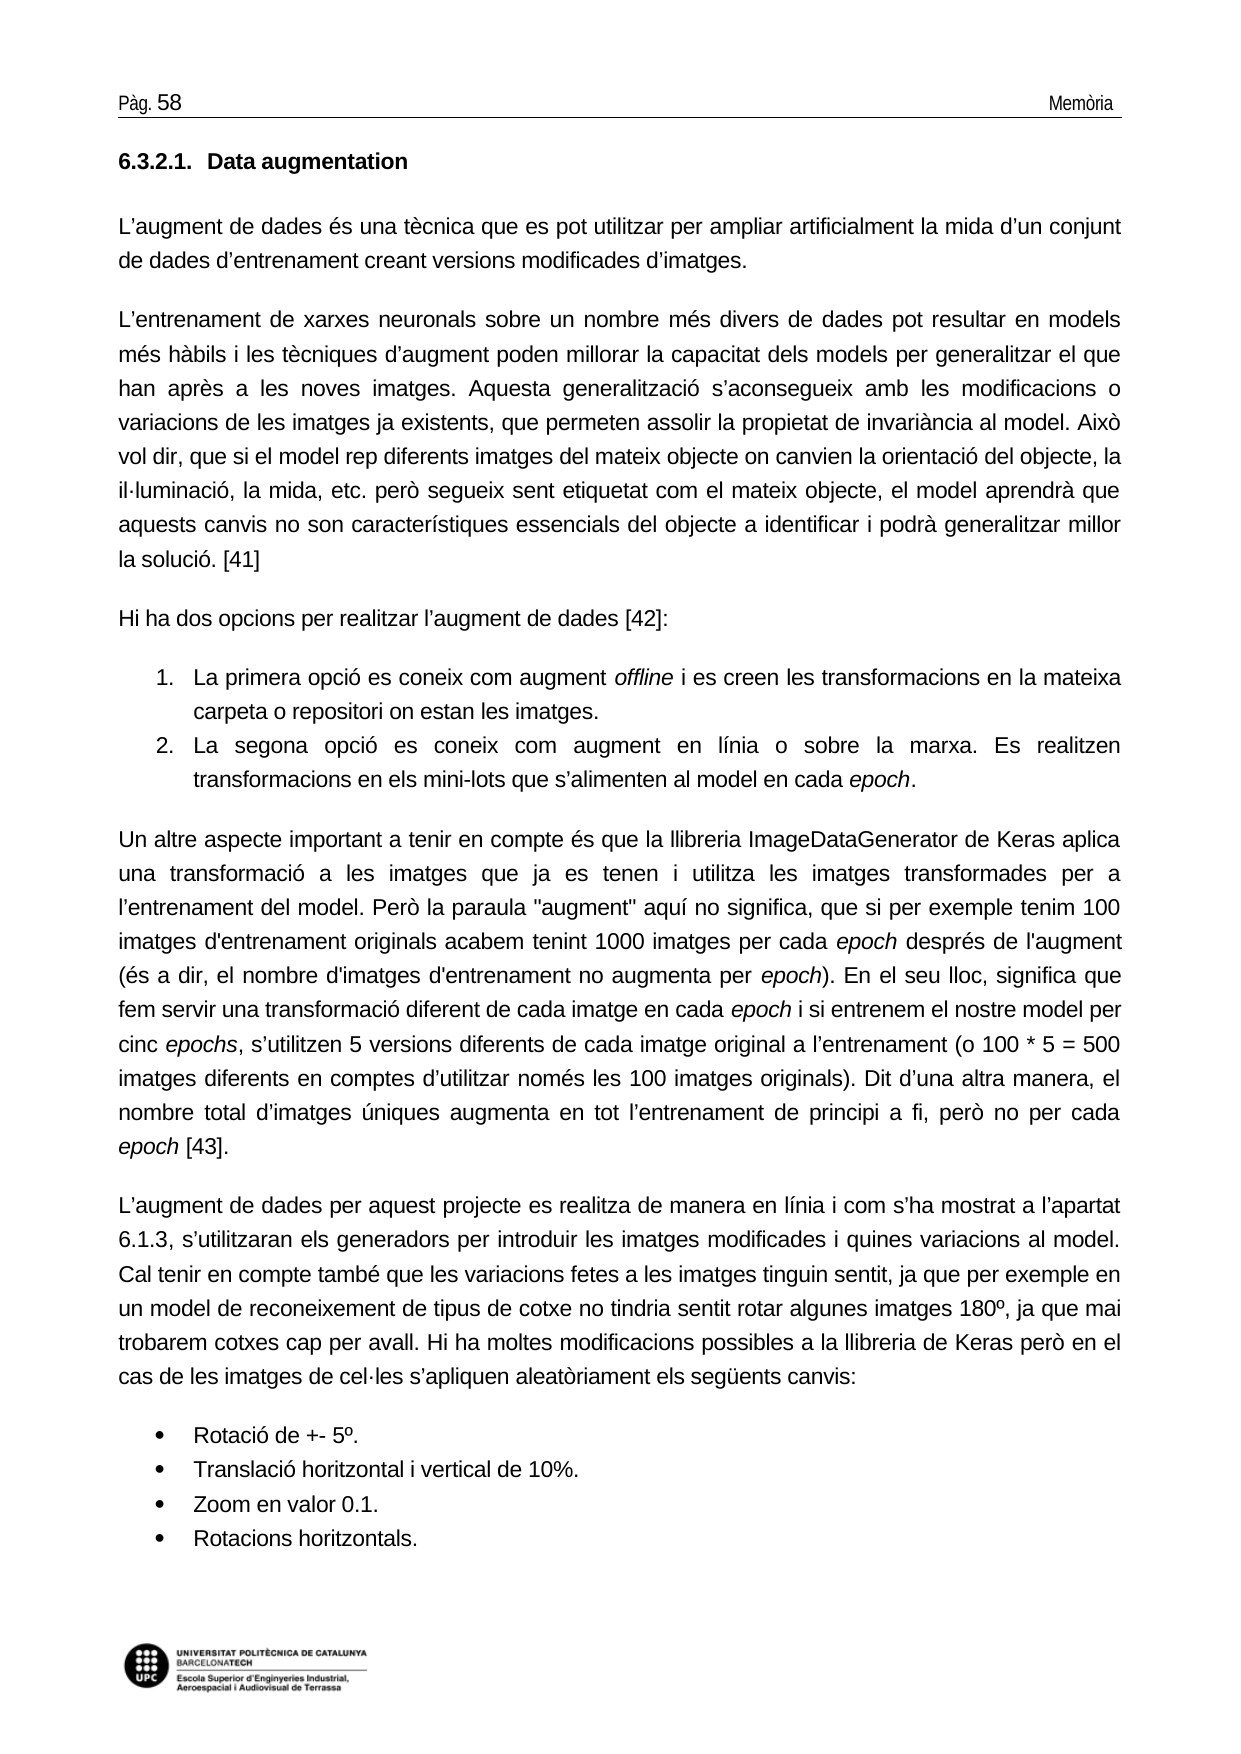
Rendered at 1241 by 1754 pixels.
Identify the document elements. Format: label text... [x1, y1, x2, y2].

list Rotació de +- 5º. [156, 1422, 1122, 1449]
list Translació horitzontal i vertical de 10%. [156, 1456, 1122, 1483]
list Zoom en valor 0.1. [156, 1491, 1122, 1517]
list La primera opció es coneix com augment offline i es creen les transformacions en la mateixa carpeta o repositori on estan les imatges. [156, 664, 1122, 724]
text L’augment de dades és una tècnica que es pot utilitzar per ampliar artificialment la mida d’un conjunt de dades d’entrenament creant versions modificades d’imatges. [118, 213, 1122, 274]
text Hi ha dos opcions per realitzar l’augment de dades [40]: [118, 605, 1122, 631]
text L’augment de dades per aquest projecte es realitza de manera en línia i com s’ha mostrat a l’apartat 6.1.3, s’utilitzaran els generadors per introduir les imatges modificades i quines variacions al model. Cal tenir en compte també que les variacions fetes a les imatges tinguin sentit, ja que per exemple en un model de reconeixement de tipus de cotxe no tindria sentit rotar algunes imatges 180º, ja que mai trobarem cotxes cap per avall. Hi ha moltes modificacions possibles a la llibreria de Keras però en el cas de les imatges de cel·les s’apliquen aleatòriament els següents canvis: [118, 1192, 1122, 1389]
subtitle Data augmentation [118, 148, 1122, 174]
text Un altre aspecte important a tenir en compte és que la llibreria ImageDataGenerator de Keras aplica una transformació a les imatges que ja es tenen i utilitza les imatges transformades per a l’entrenament del model. Però la paraula "augment" aquí no significa, que si per exemple tenim 100 imatges d'entrenament originals acabem tenint 1000 imatges per cada epoch després de l'augment (és a dir, el nombre d'imatges d'entrenament no augmenta per epoch). En el seu lloc, significa que fem servir una transformació diferent de cada imatge en cada epoch i si entrenem el nostre model per cinc epochs, s’utilitzen 5 versions diferents de cada imatge original a l’entrenament (o 100 * 5 = 500 imatges diferents en comptes d’utilitzar només les 100 imatges originals). Dit d’una altra manera, el nombre total d’imatges úniques augmenta en tot l’entrenament de principi a fi, però no per cada epoch [41]. [118, 826, 1122, 1159]
picture [118, 1634, 374, 1702]
list Rotacions horitzontals. [156, 1525, 1122, 1551]
text L’entrenament de xarxes neuronals sobre un nombre més divers de dades pot resultar en models més hàbils i les tècniques d’augment poden millorar la capacitat dels models per generalitzar el que han après a les noves imatges. Aquesta generalització s’aconsegueix amb les modificacions o variacions de les imatges ja existents, que permeten assolir la propietat de invariància al model. Això vol dir, que si el model rep diferents imatges del mateix objecte on canvien la orientació del objecte, la il·luminació, la mida, etc. però segueix sent etiquetat com el mateix objecte, el model aprendrà que aquests canvis no son característiques essencials del objecte a identificar i podrà generalitzar millor la solució. [39] [118, 306, 1122, 572]
list La segona opció es coneix com augment en línia o sobre la marxa. Es realitzen transformacions en els mini-lots que s’alimenten al model en cada epoch. [156, 732, 1122, 793]
